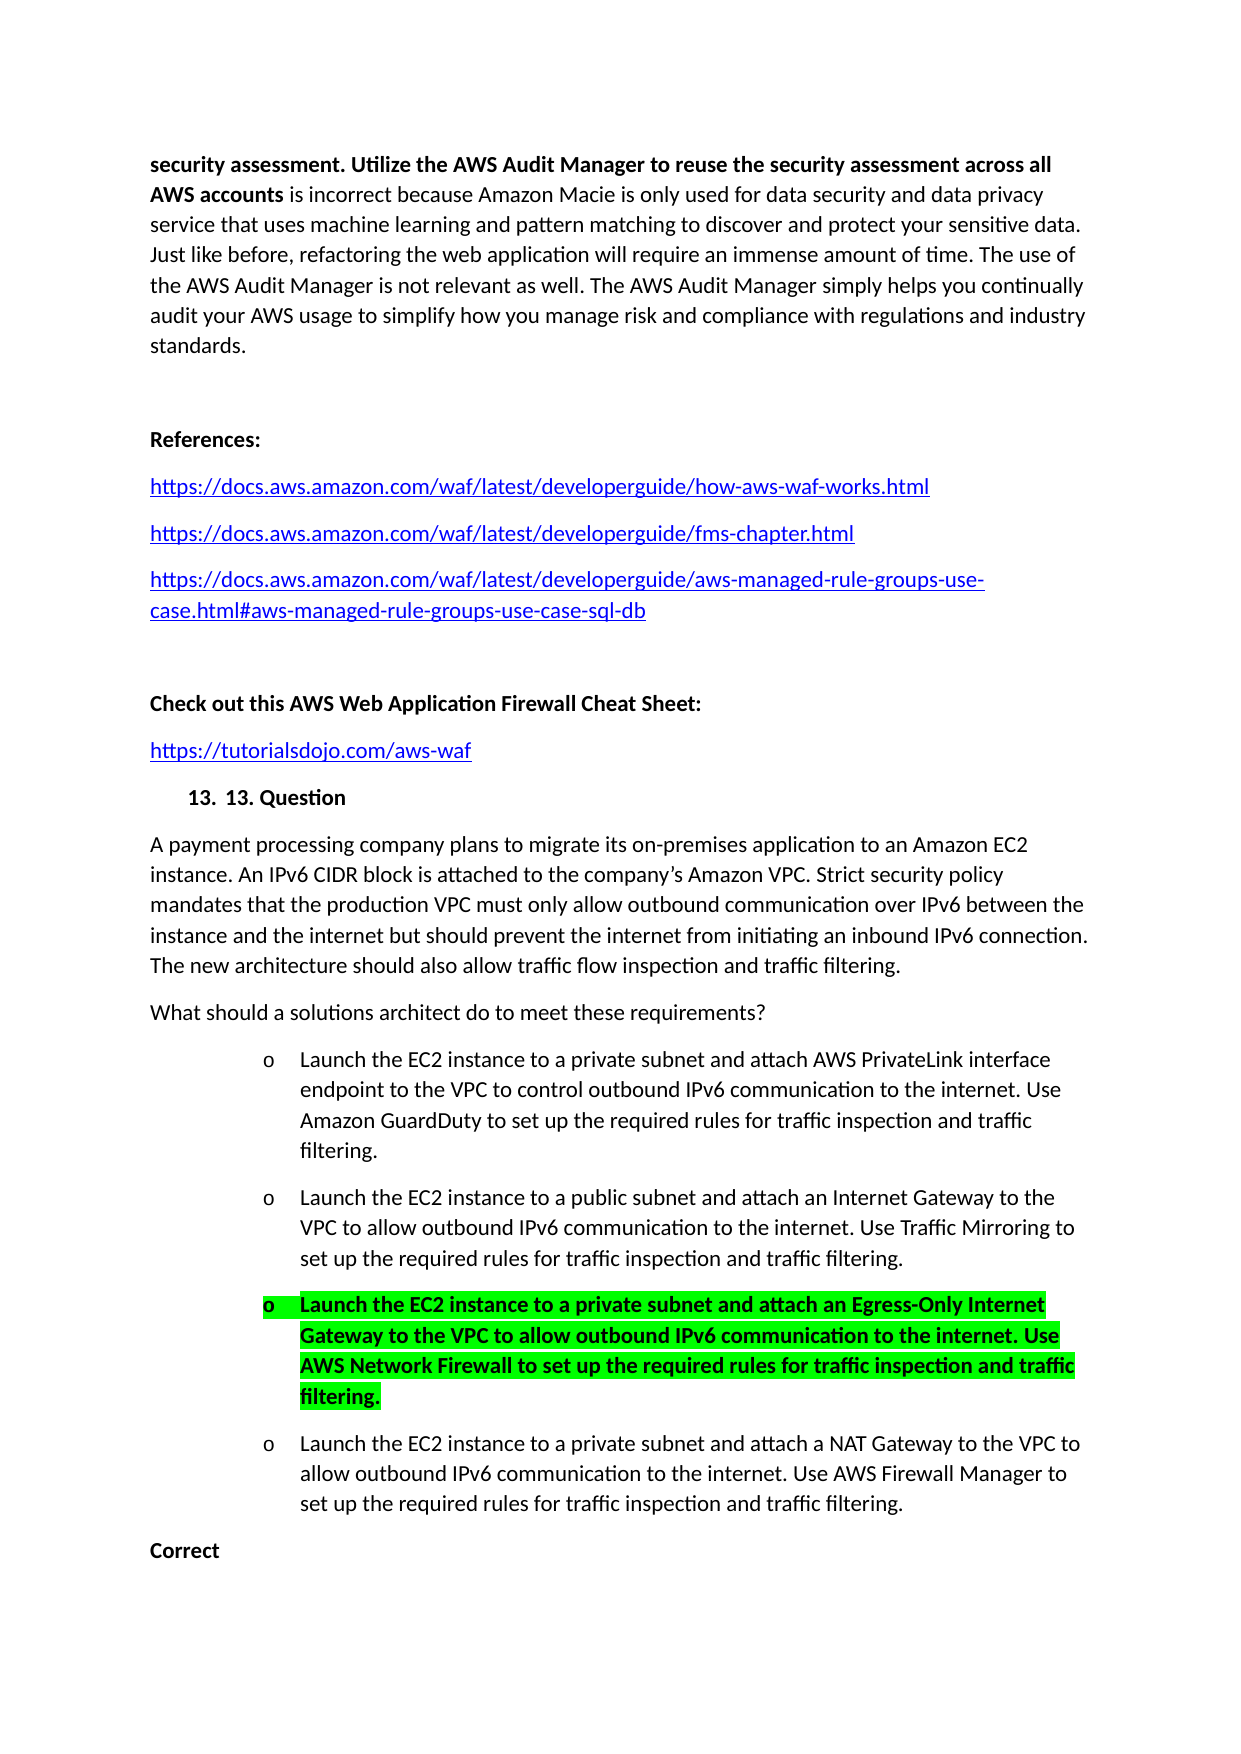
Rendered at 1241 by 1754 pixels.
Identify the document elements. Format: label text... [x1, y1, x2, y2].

list Launch the EC2 instance to a private subnet and attach an Egress-Only Internet Gateway to the VPC to allow outbound IPv6 communication to the internet. Use AWS Network Firewall to set up the required rules for traffic inspection and traffic filtering. [262, 1291, 1090, 1410]
list 13. Question [187, 783, 1090, 811]
text What should a solutions architect do to meet these requirements? [150, 998, 1090, 1026]
text https://docs.aws.amazon.com/waf/latest/developerguide/how-aws-waf-works.html [150, 472, 1090, 500]
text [150, 150, 1090, 359]
text https://docs.aws.amazon.com/waf/latest/developerguide/aws-managed-rule-groups-use-case.html#aws-managed-rule-groups-use-case-sql-db [150, 566, 1090, 624]
text A payment processing company plans to migrate its on-premises application to an Amazon EC2 instance. An IPv6 CIDR block is attached to the company’s Amazon VPC. Strict security policy mandates that the production VPC must only allow outbound communication over IPv6 between the instance and the internet but should prevent the internet from initiating an inbound IPv6 connection. The new architecture should also allow traffic flow inspection and traffic filtering. [150, 830, 1090, 979]
text https://tutorialsdojo.com/aws-waf [150, 736, 1090, 764]
text Correct [150, 1536, 1090, 1564]
text References: [150, 425, 1090, 453]
list Launch the EC2 instance to a public subnet and attach an Internet Gateway to the VPC to allow outbound IPv6 communication to the internet. Use Traffic Mirroring to set up the required rules for traffic inspection and traffic filtering. [262, 1183, 1090, 1272]
text Check out this AWS Web Application Firewall Cheat Sheet: [150, 689, 1090, 718]
text https://docs.aws.amazon.com/waf/latest/developerguide/fms-chapter.html [150, 519, 1090, 547]
list Launch the EC2 instance to a private subnet and attach AWS PrivateLink interface endpoint to the VPC to control outbound IPv6 communication to the internet. Use Amazon GuardDuty to set up the required rules for traffic inspection and traffic filtering. [262, 1045, 1090, 1164]
list Launch the EC2 instance to a private subnet and attach a NAT Gateway to the VPC to allow outbound IPv6 communication to the internet. Use AWS Firewall Manager to set up the required rules for traffic inspection and traffic filtering. [262, 1429, 1090, 1518]
